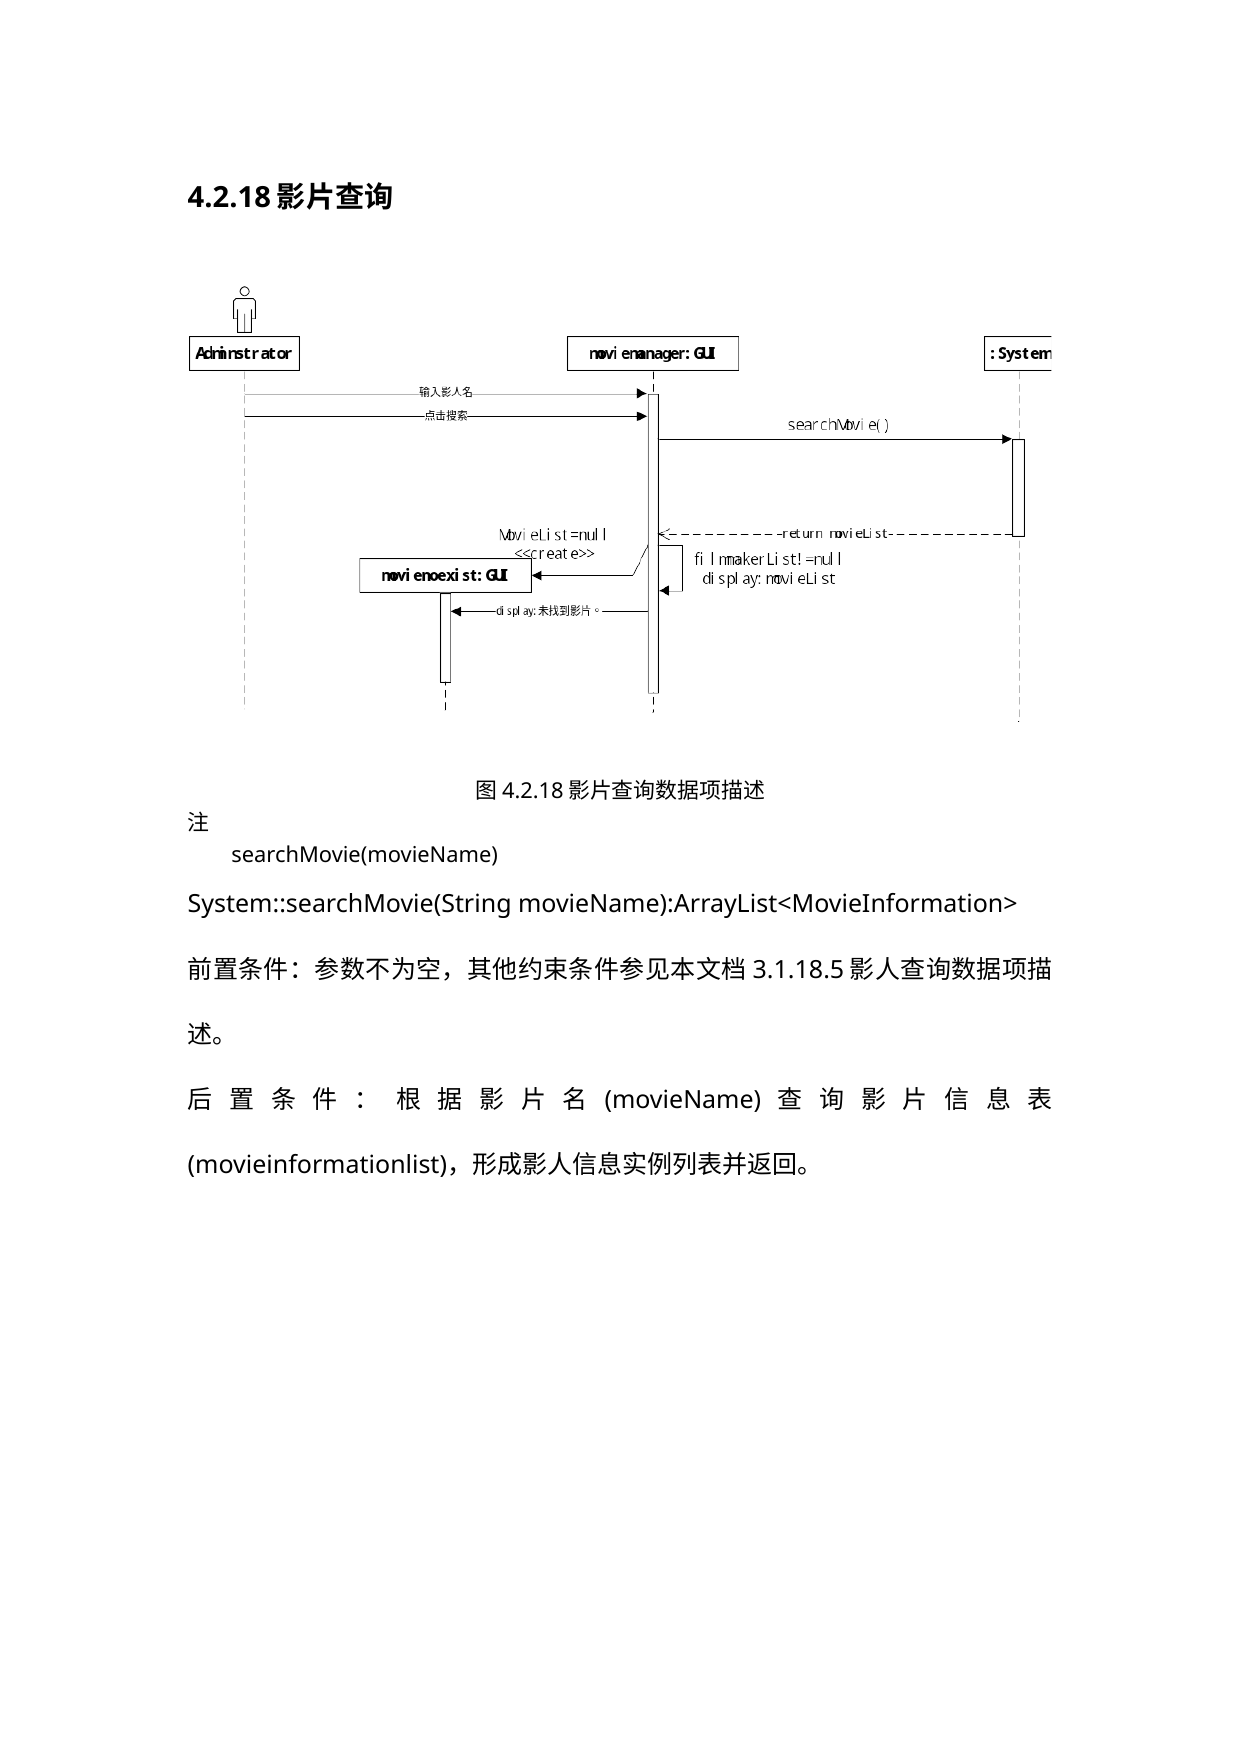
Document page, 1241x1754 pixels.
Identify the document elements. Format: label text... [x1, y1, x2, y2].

text System::searchMovie(String movieName):ArrayList<MovieInformation> [187, 870, 1053, 935]
text 图4.2.18影片查询数据项描述 [187, 772, 1053, 805]
text 后置条件：根据影片名(movieName)查询影片信息表(movieinformationlist)，形成影人信息实例列表并返回。 [187, 1065, 1053, 1195]
text 前置条件：参数不为空，其他约束条件参见本文档3.1.18.5影人查询数据项描述。 [187, 935, 1053, 1065]
subtitle 4.2.18影片查询 [187, 162, 1053, 227]
text 注 [187, 805, 1053, 837]
text searchMovie(movieName) [187, 837, 1053, 870]
